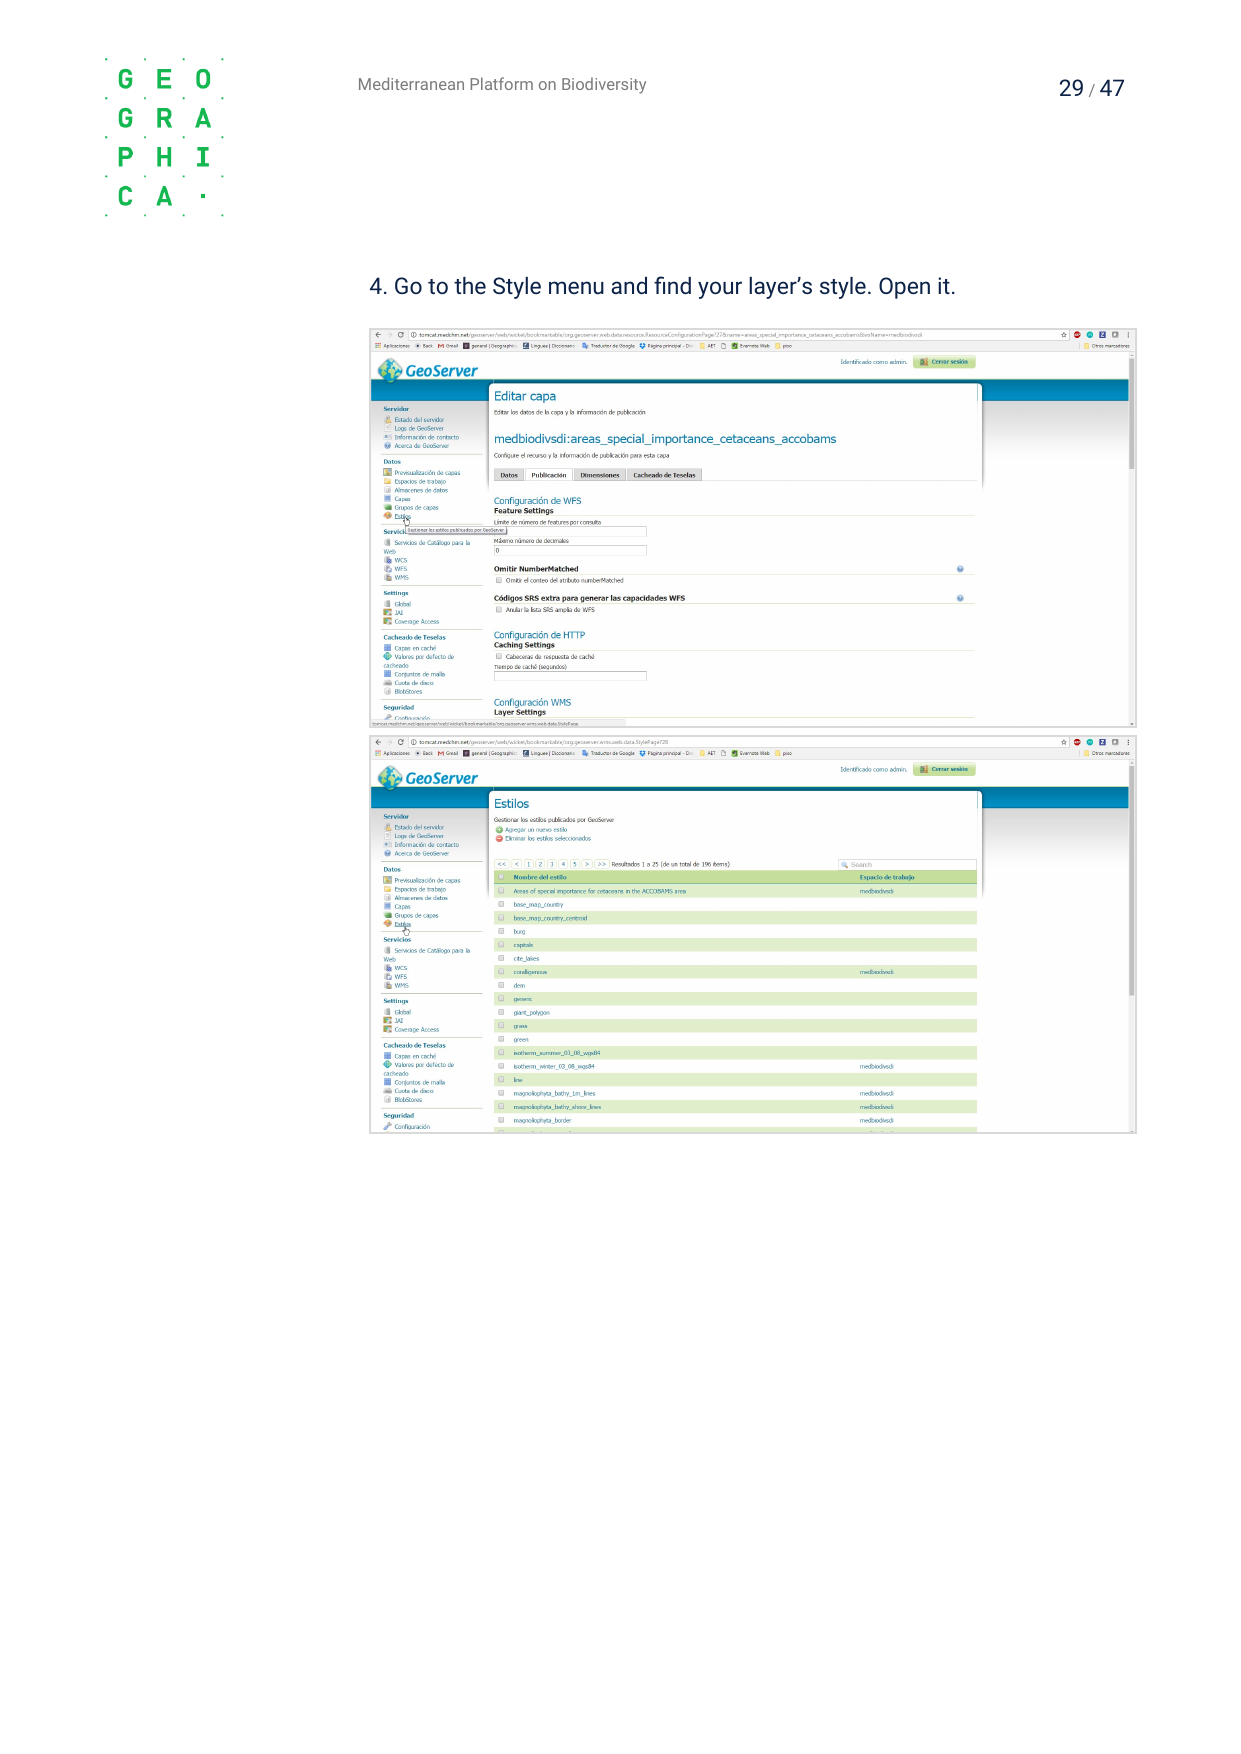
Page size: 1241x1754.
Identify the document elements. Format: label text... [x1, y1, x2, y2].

text 4. Go to the Style menu and find your layer’s style. Open it. [369, 273, 1137, 300]
picture [371, 330, 1135, 726]
picture [371, 737, 1135, 1132]
picture [101, 54, 227, 220]
